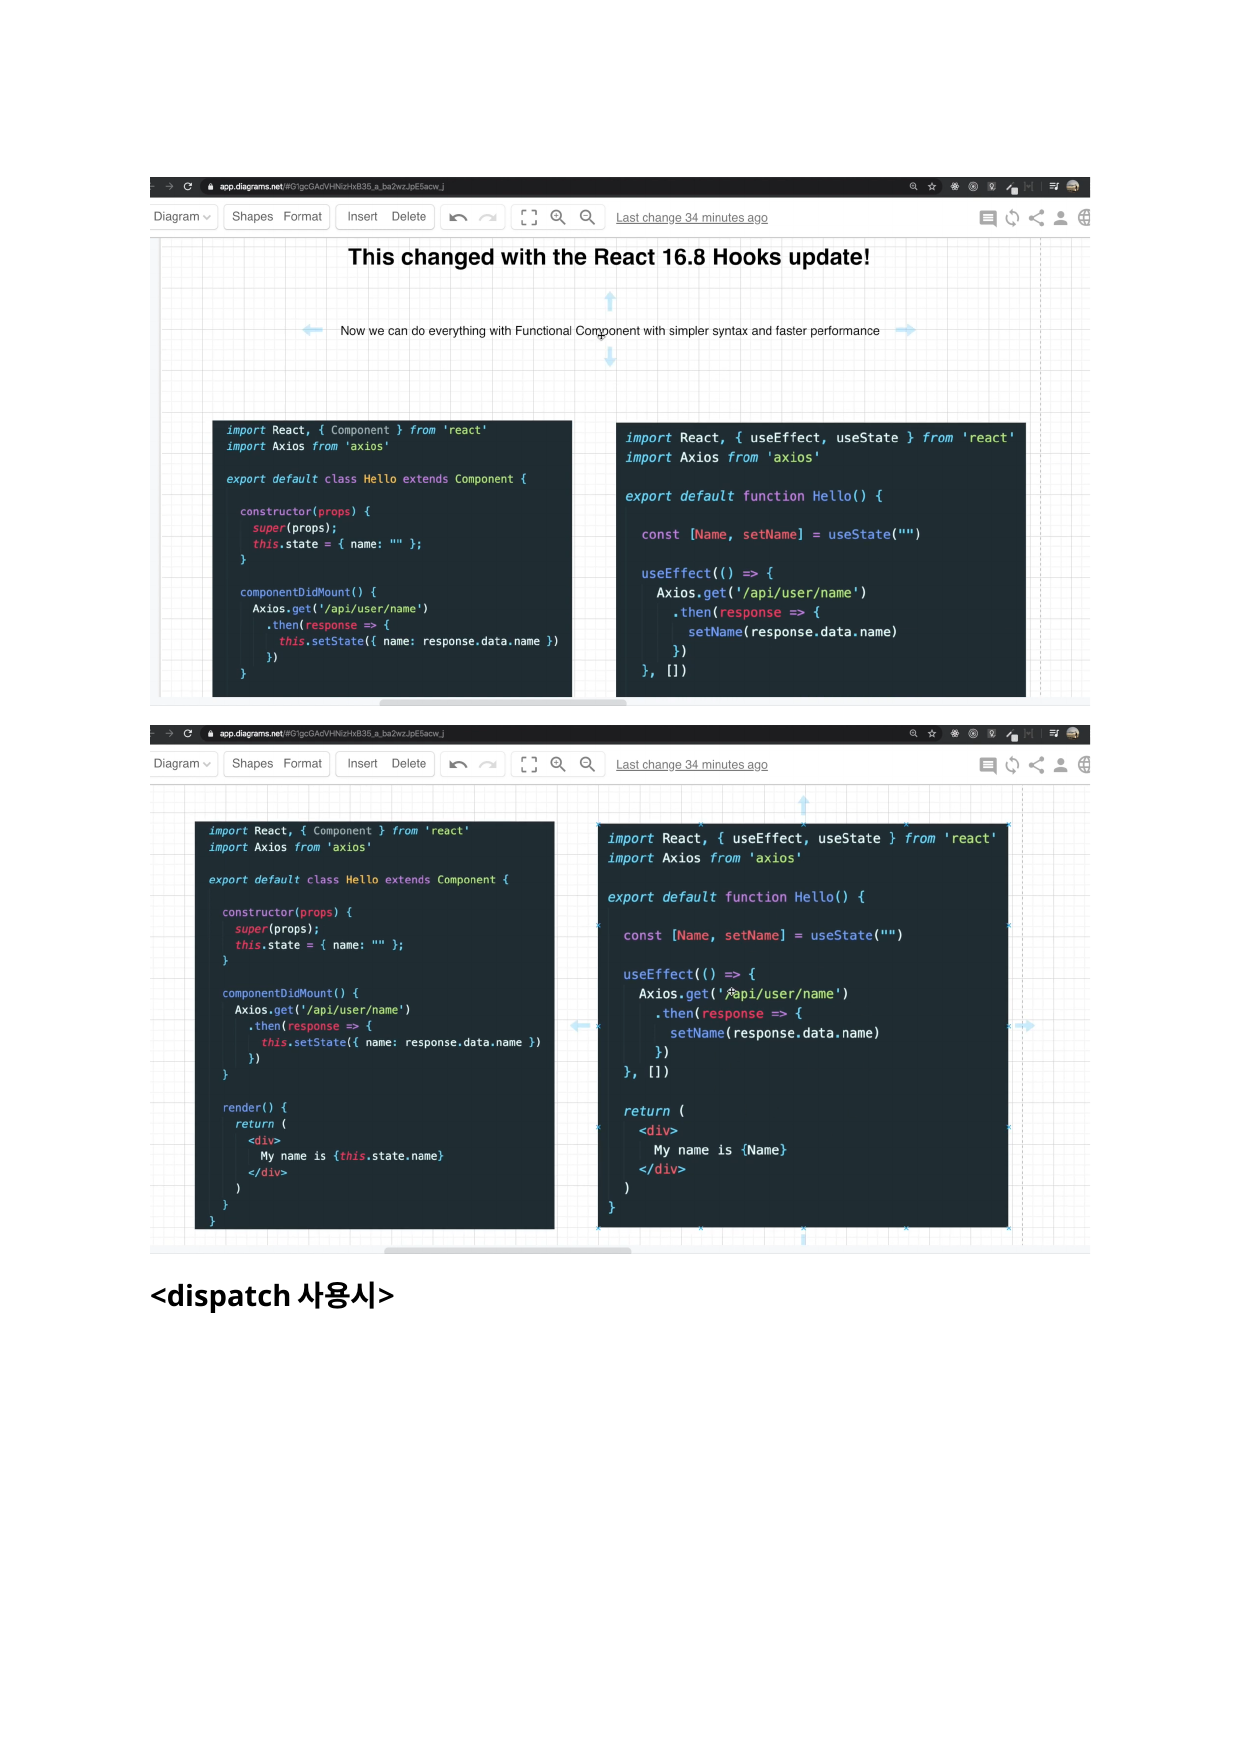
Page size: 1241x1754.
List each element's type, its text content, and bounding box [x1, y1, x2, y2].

text <dispatch사용시> [150, 1273, 1090, 1315]
picture [150, 725, 1091, 1254]
picture [150, 177, 1091, 706]
